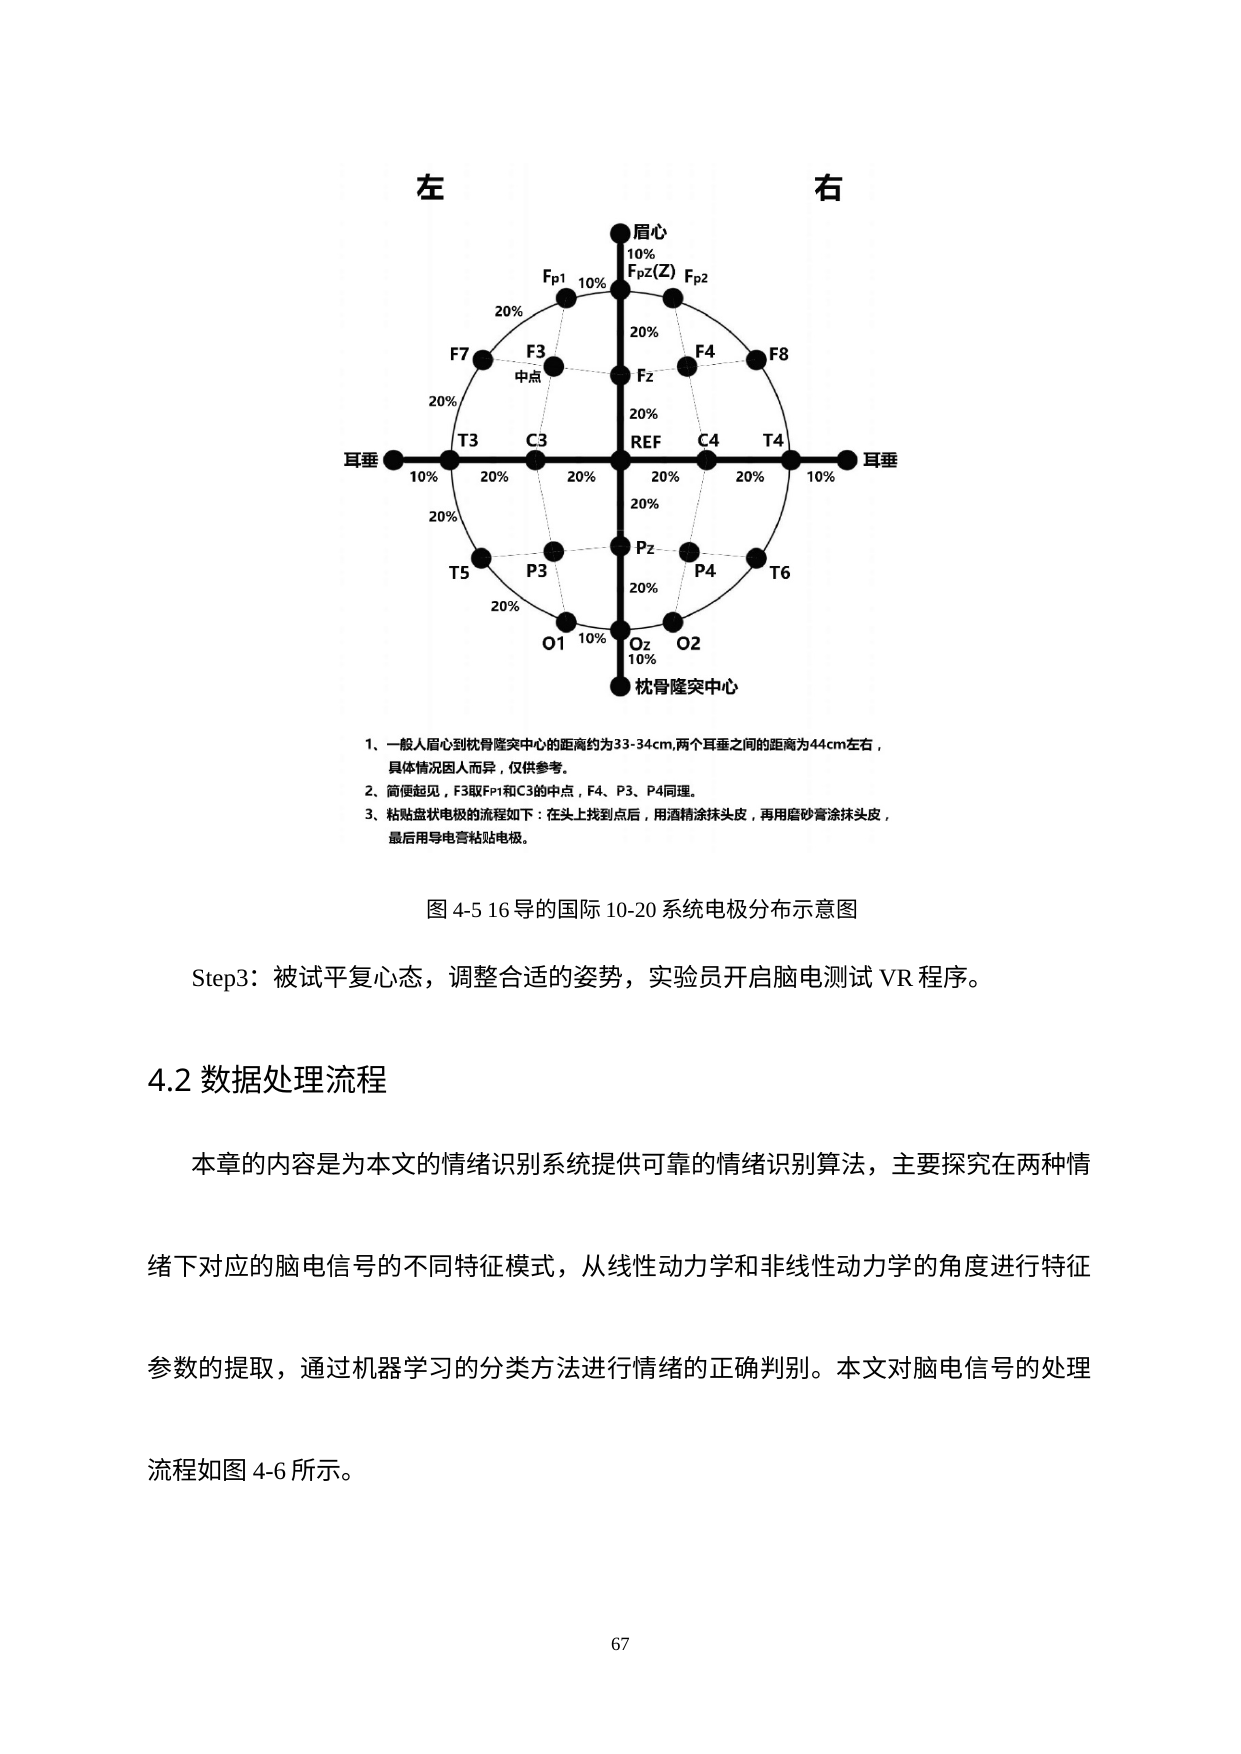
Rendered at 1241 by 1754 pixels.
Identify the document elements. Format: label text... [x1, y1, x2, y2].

text Step3：被试平复心态，调整合适的姿势，实验员开启脑电测试VR程序。 [148, 941, 1092, 1009]
text 图4-5 16导的国际10-20系统电极分布示意图 [148, 891, 1092, 925]
text 本章的内容是为本文的情绪识别系统提供可靠的情绪识别算法，主要探究在两种情绪下对应的脑电信号的不同特征模式，从线性动力学和非线性动力学的角度进行特征参数的提取，通过机器学习的分类方法进行情绪的正确判别。本文对脑电信号的处理流程如图4-6所示。 [148, 1129, 1092, 1503]
subtitle 4.2 数据处理流程 [148, 1044, 1092, 1112]
picture [337, 163, 904, 853]
